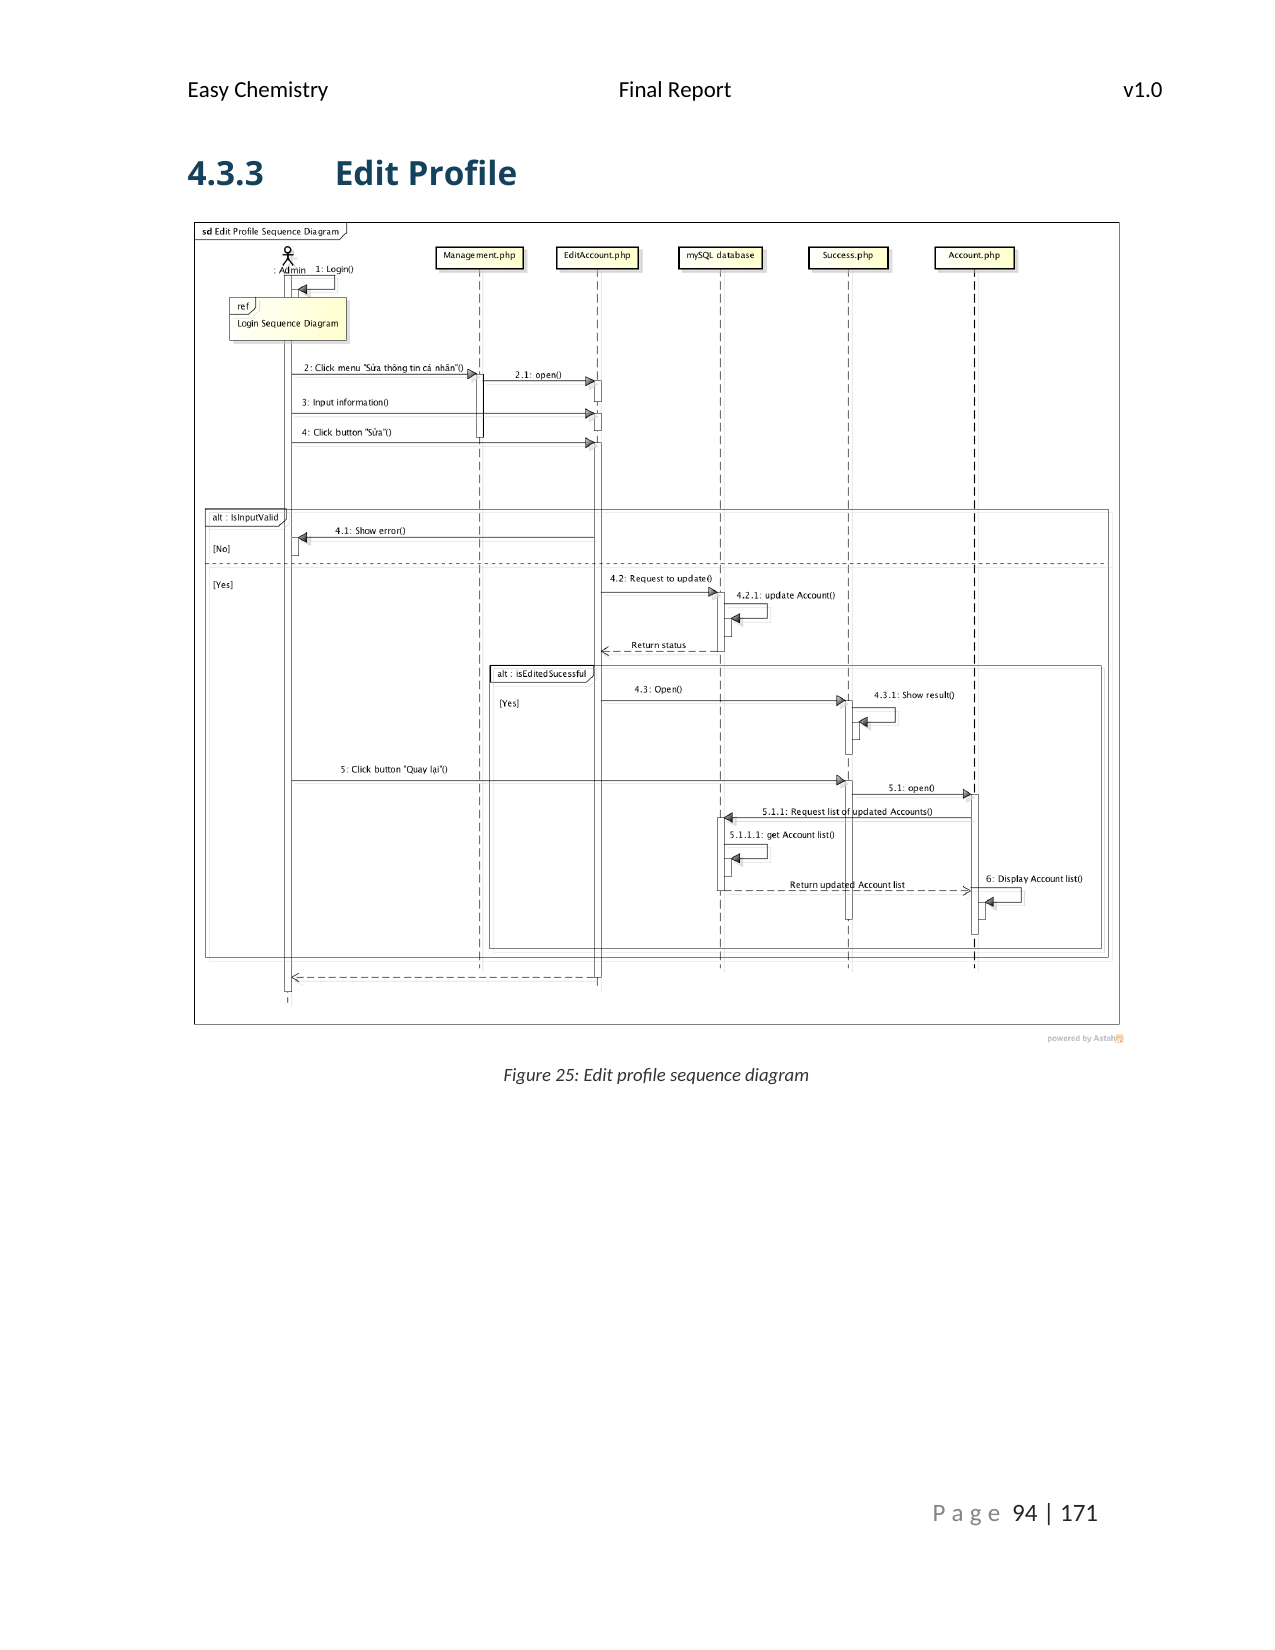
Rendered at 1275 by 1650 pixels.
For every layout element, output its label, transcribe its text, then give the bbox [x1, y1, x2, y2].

picture [187, 215, 1125, 1045]
subtitle Edit Profile [187, 150, 1125, 195]
